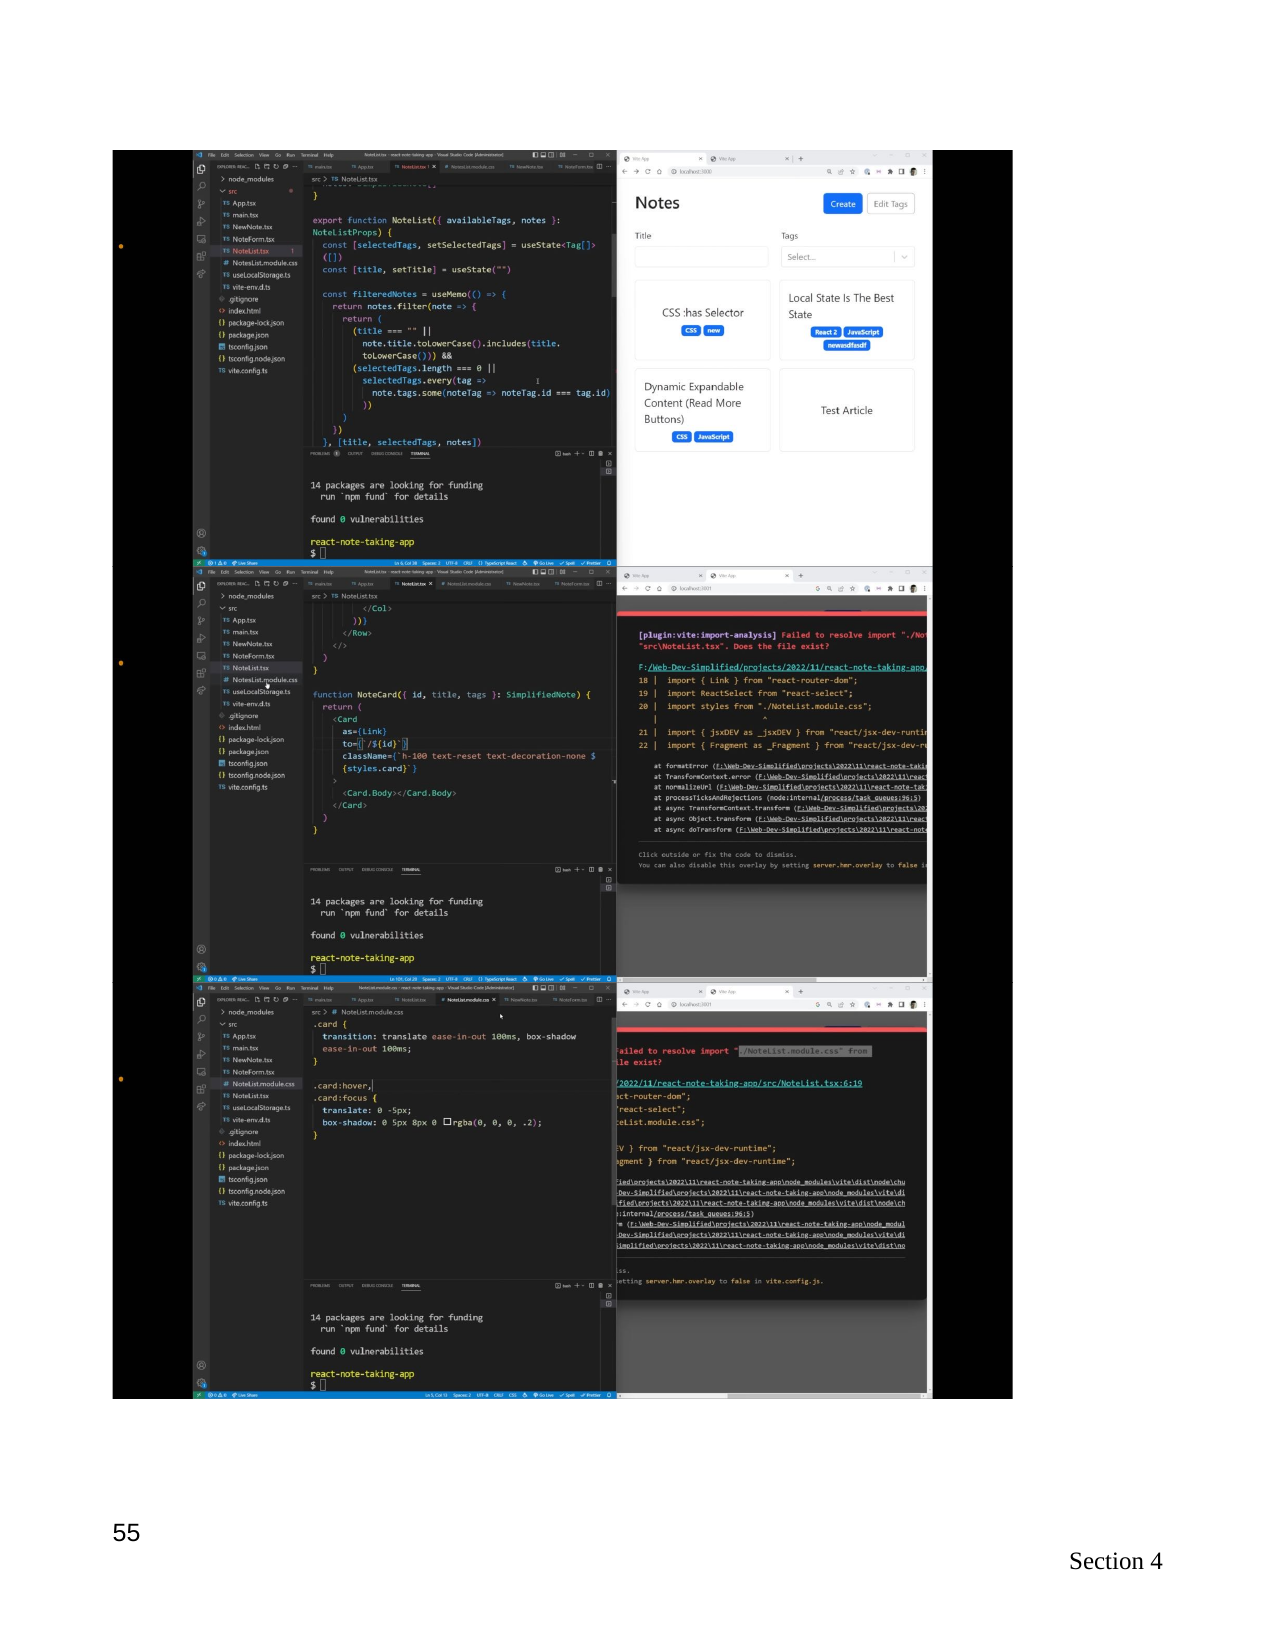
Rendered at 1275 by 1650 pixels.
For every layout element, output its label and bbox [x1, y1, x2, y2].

picture [112, 150, 1013, 1399]
